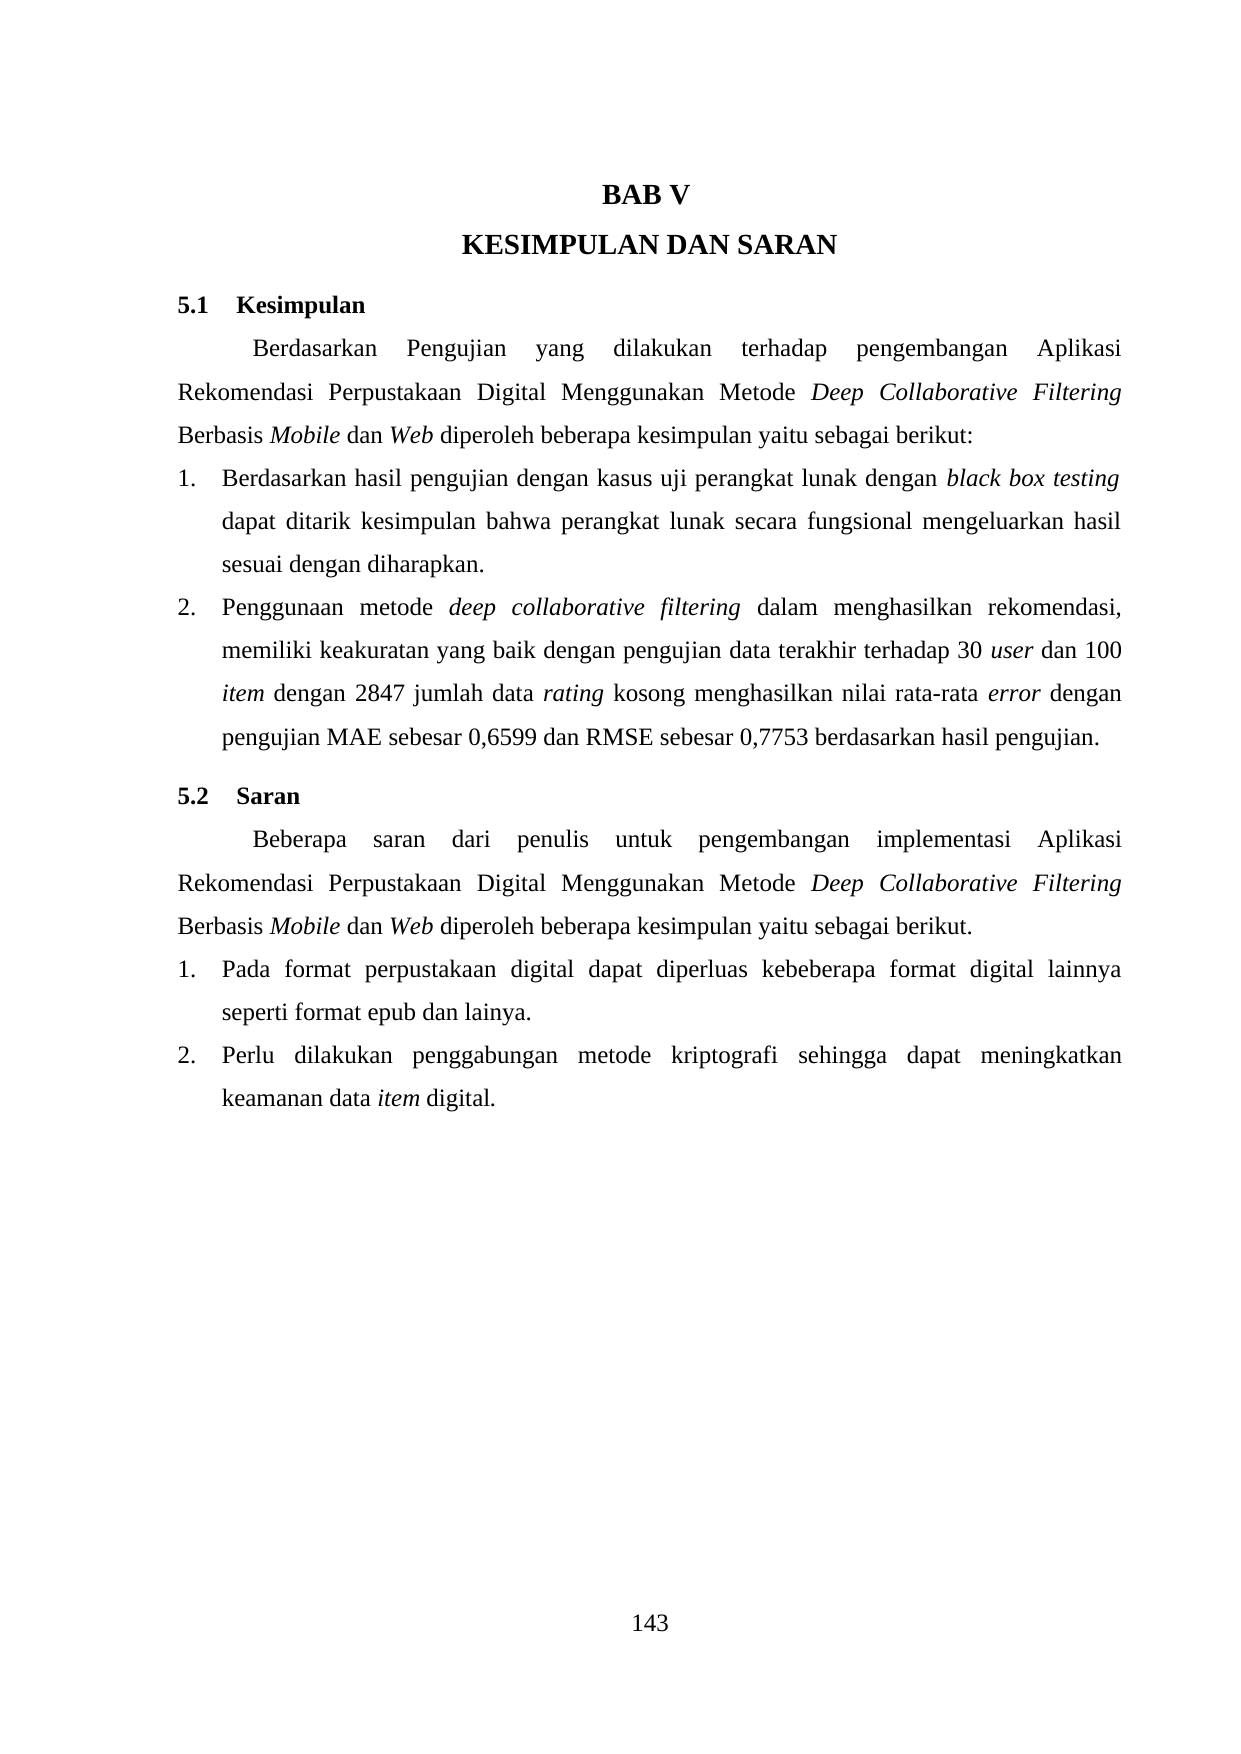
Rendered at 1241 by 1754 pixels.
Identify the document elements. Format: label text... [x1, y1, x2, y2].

list Penggunaan metode deep collaborative filtering dalam menghasilkan rekomendasi, memiliki keakuratan yang baik dengan pengujian data terakhir terhadap 30 user dan 100 item dengan 2847 jumlah data rating kosong menghasilkan nilai rata-rata error dengan pengujian MAE sebesar 0,6599 dan RMSE sebesar 0,7753 berdasarkan hasil pengujian. [177, 592, 1122, 750]
subtitle BAB V KESIMPULAN DAN SARAN [177, 177, 1122, 261]
subtitle Saran [177, 781, 1122, 810]
text Beberapa saran dari penulis untuk pengembangan implementasi Aplikasi Rekomendasi Perpustakaan Digital Menggunakan Metode Deep Collaborative Filtering Berbasis Mobile dan Web diperoleh beberapa kesimpulan yaitu sebagai berikut. [177, 824, 1122, 939]
subtitle Kesimpulan [177, 290, 1122, 319]
list Perlu dilakukan penggabungan metode kriptografi sehingga dapat meningkatkan keamanan data item digital. [177, 1040, 1122, 1112]
list Berdasarkan hasil pengujian dengan kasus uji perangkat lunak dengan black box testing dapat ditarik kesimpulan bahwa perangkat lunak secara fungsional mengeluarkan hasil sesuai dengan diharapkan. [177, 463, 1122, 578]
list Pada format perpustakaan digital dapat diperluas kebeberapa format digital lainnya seperti format epub dan lainya. [177, 954, 1122, 1026]
text Berdasarkan Pengujian yang dilakukan terhadap pengembangan Aplikasi Rekomendasi Perpustakaan Digital Menggunakan Metode Deep Collaborative Filtering Berbasis Mobile dan Web diperoleh beberapa kesimpulan yaitu sebagai berikut: [177, 333, 1122, 448]
